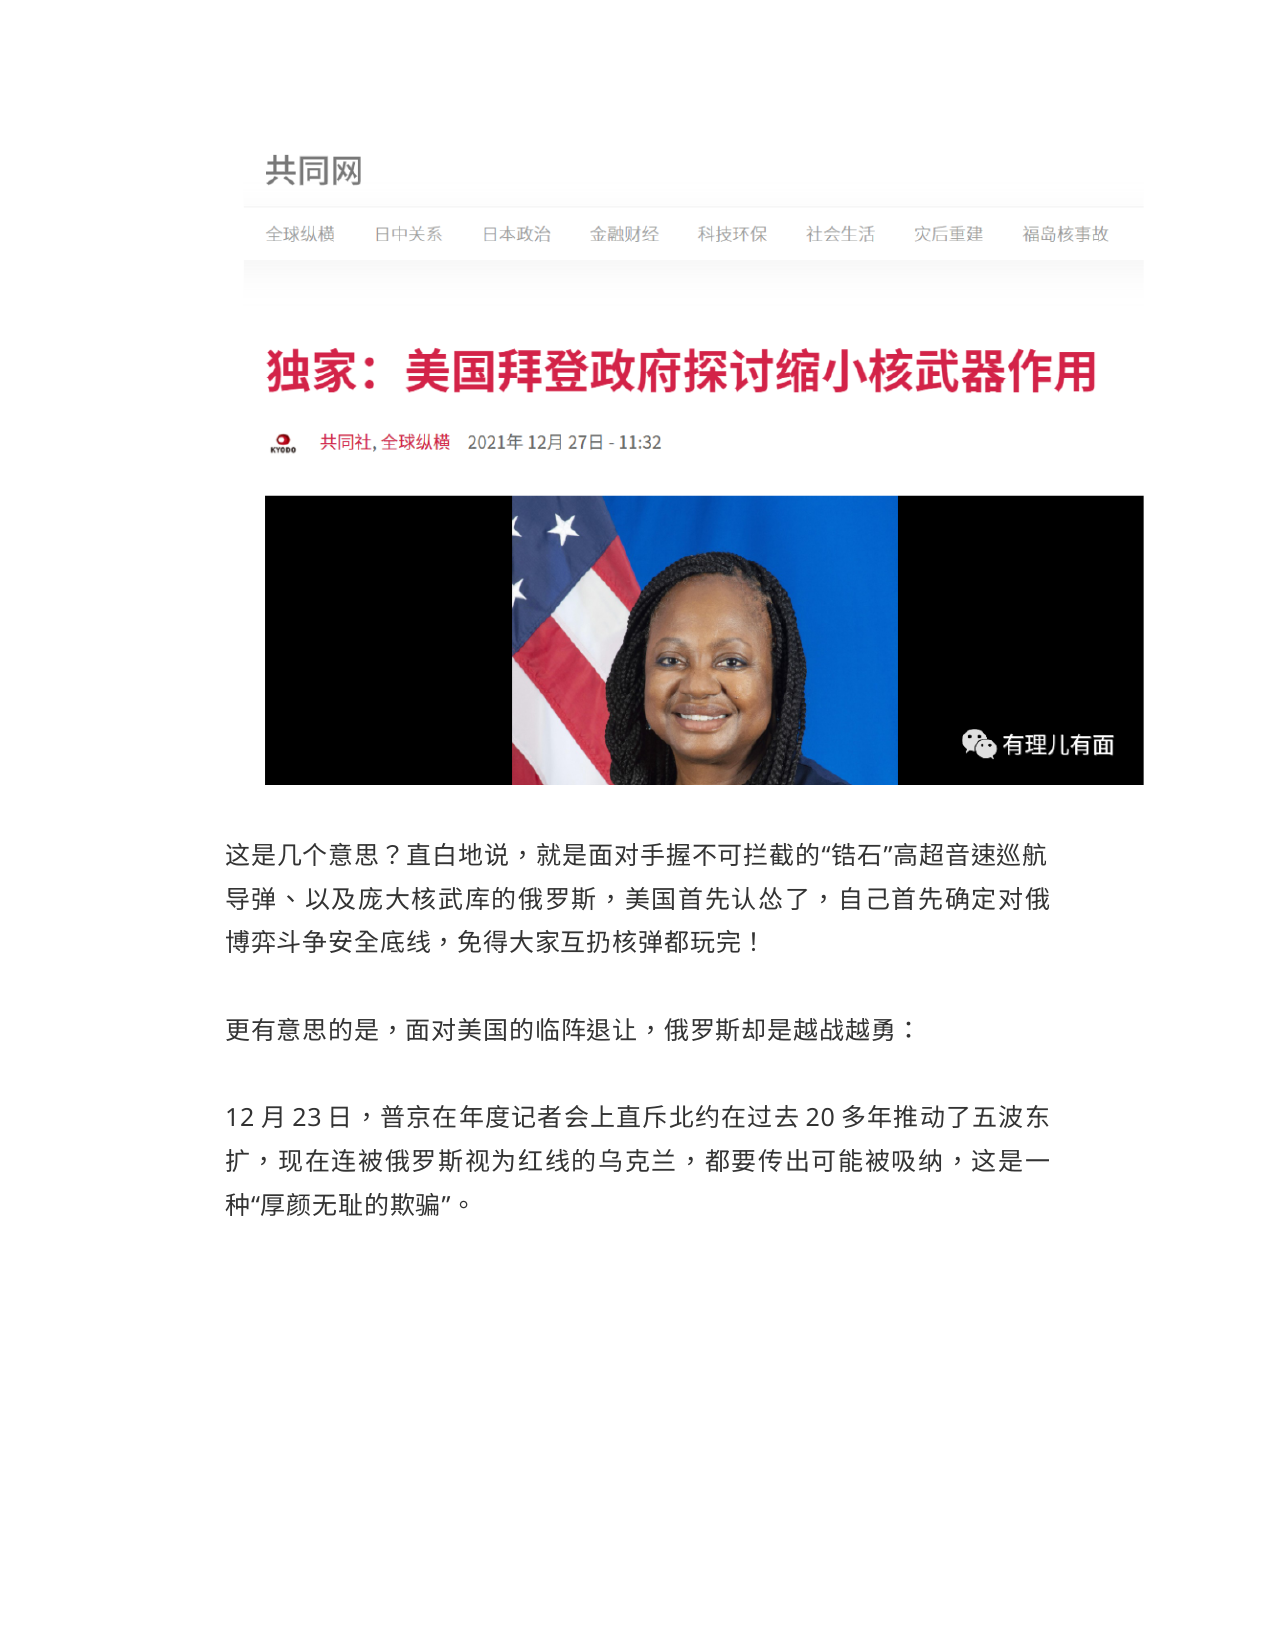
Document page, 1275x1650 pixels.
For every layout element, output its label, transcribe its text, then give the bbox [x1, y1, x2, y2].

picture [243, 150, 1144, 785]
text 更有意思的是，面对美国的临阵退让，俄罗斯却是越战越勇： [225, 1003, 1050, 1047]
text 12月23日，普京在年度记者会上直斥北约在过去20多年推动了五波东扩，现在连被俄罗斯视为红线的乌克兰，都要传出可能被吸纳，这是一种“厚颜无耻的欺骗”。 [225, 1090, 1050, 1222]
text 这是几个意思？直白地说，就是面对手握不可拦截的“锆石”高超音速巡航导弹、以及庞大核武库的俄罗斯，美国首先认怂了，自己首先确定对俄博弈斗争安全底线，免得大家互扔核弹都玩完！ [225, 828, 1050, 959]
